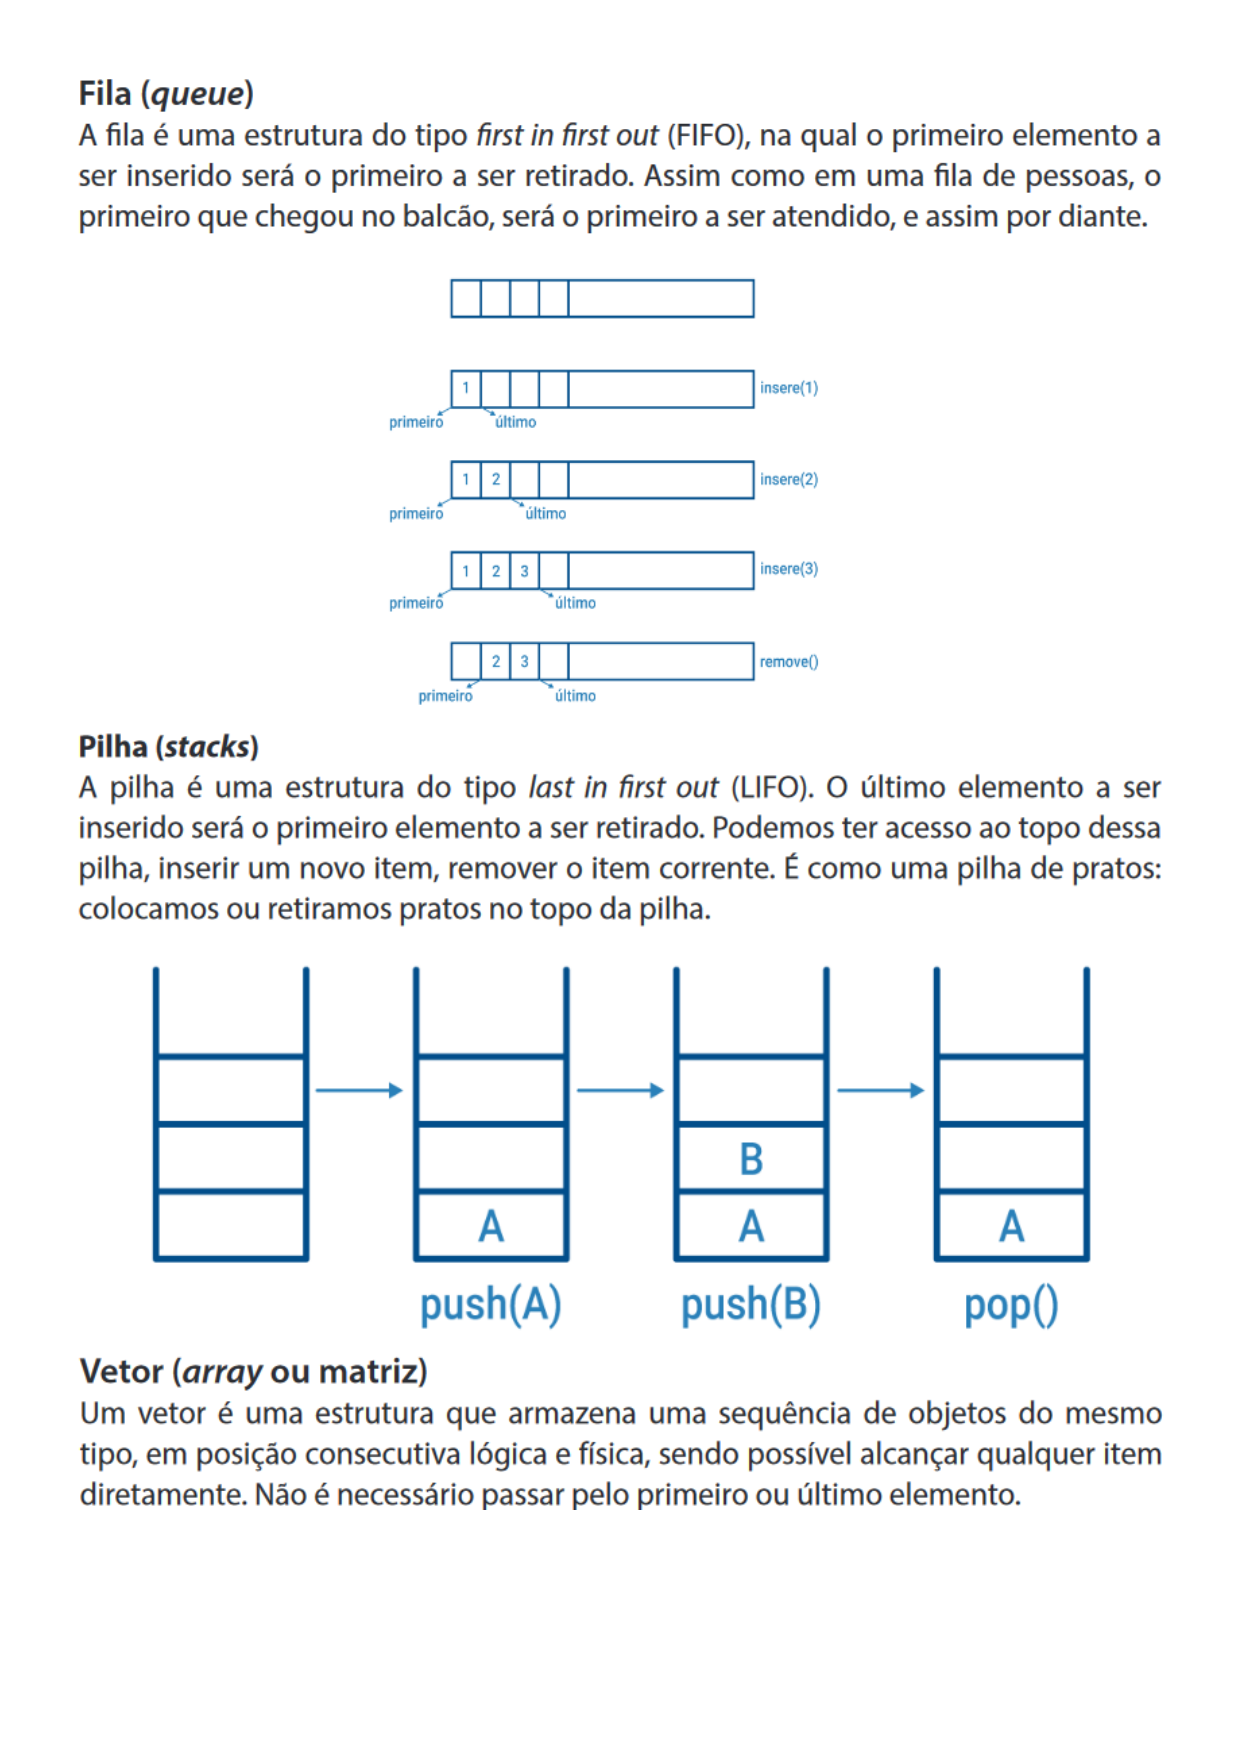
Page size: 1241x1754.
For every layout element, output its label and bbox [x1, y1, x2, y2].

picture [75, 727, 1166, 1333]
picture [75, 75, 1166, 709]
picture [75, 1351, 1166, 1510]
